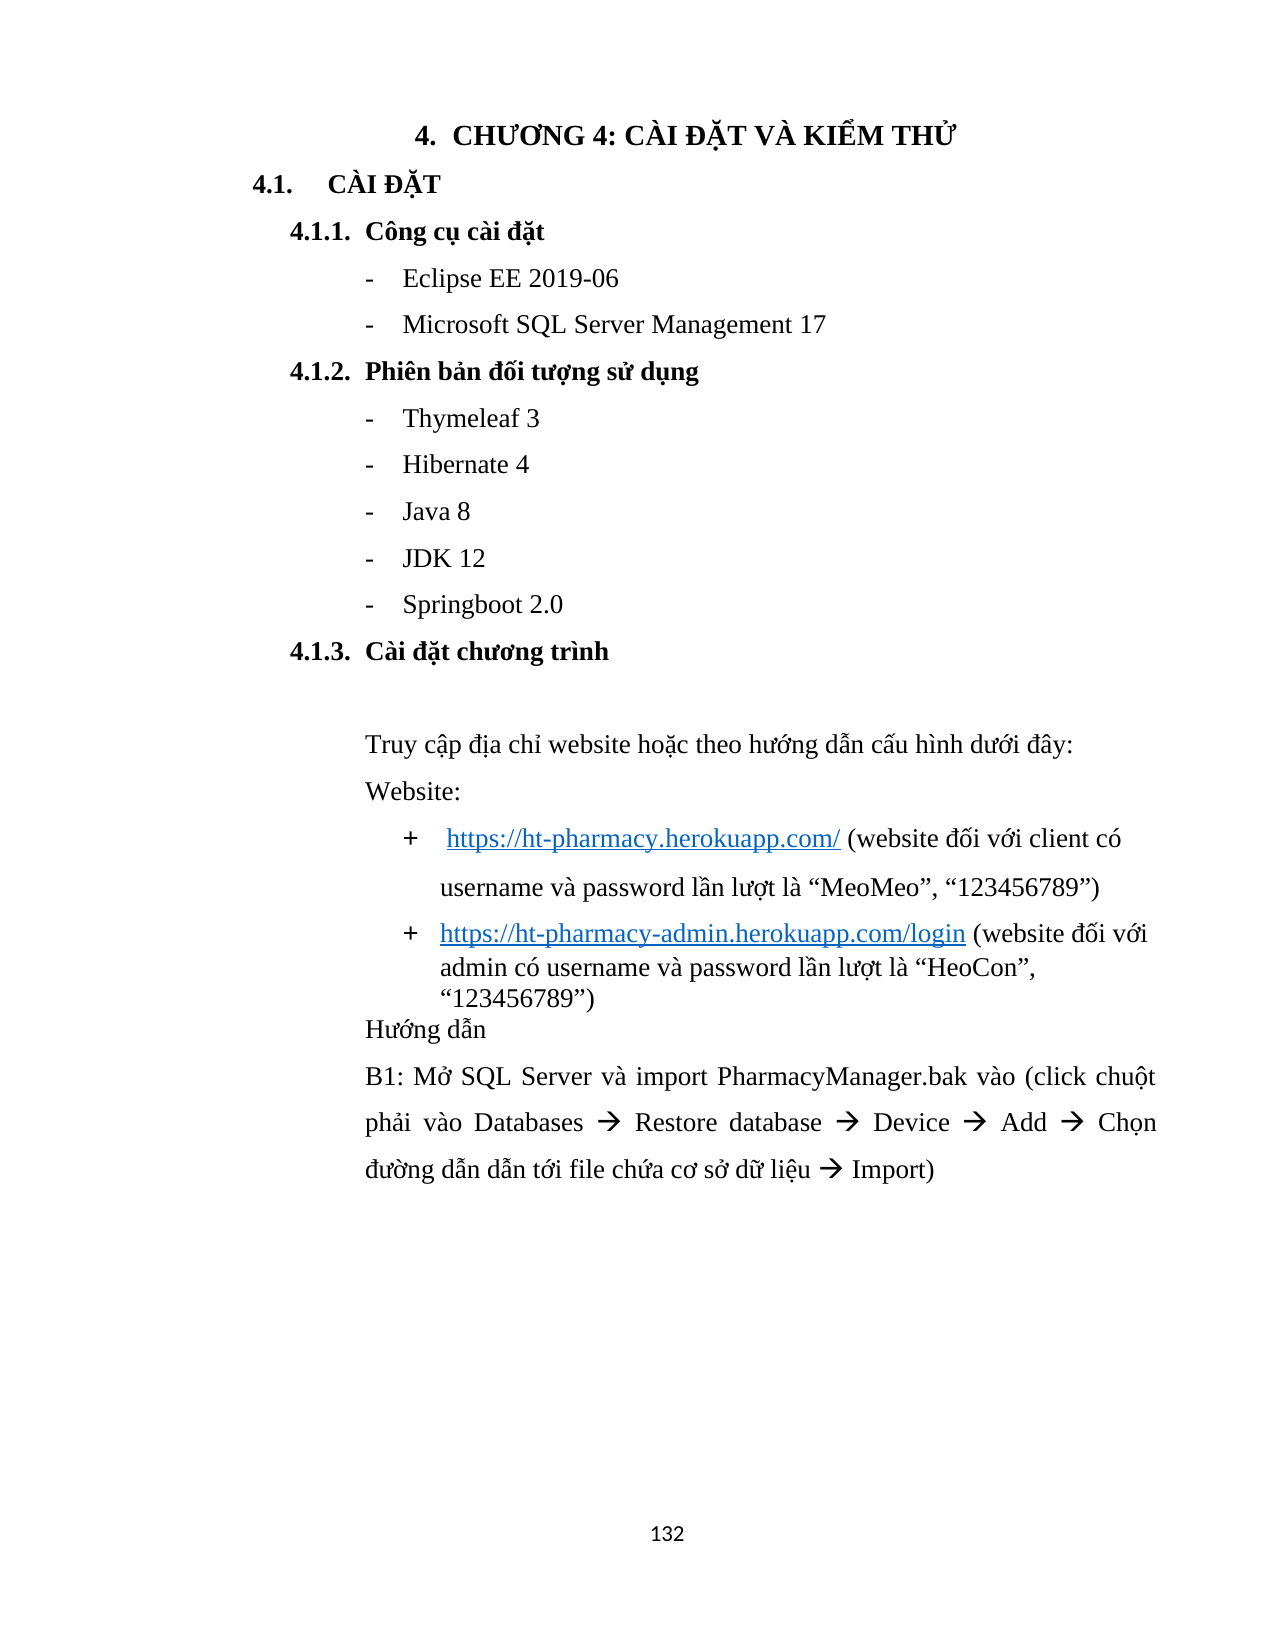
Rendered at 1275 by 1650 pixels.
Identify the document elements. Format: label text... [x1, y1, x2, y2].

list JDK 12 [365, 542, 1157, 573]
list Phiên bản đối tượng sử dụng [290, 355, 1157, 386]
list Microsoft SQL Server Management 17 [365, 308, 1157, 339]
list https://ht-pharmacy-admin.herokuapp.com/login (website đối với admin có username và password lần lượt là “HeoCon”, “123456789”) [402, 917, 1157, 1013]
list Truy cập địa chỉ website hoặc theo hướng dẫn cấu hình dưới đây: [365, 728, 1157, 759]
list B1: Mở SQL Server và import PharmacyManager.bak vào (click chuột phải vào Databases Restore database Device Add Chọn đường dẫn dẫn tới file chứa cơ sở dữ liệu Import) [365, 1060, 1157, 1184]
list Cài đặt chương trình [290, 635, 1157, 666]
list Springboot 2.0 [365, 588, 1157, 619]
list Hibernate 4 [365, 448, 1157, 479]
list Eclipse EE 2019-06 [365, 262, 1157, 293]
list CÀI ĐẶT [252, 168, 1157, 199]
list https://ht-pharmacy.herokuapp.com/ (website đối với client có username và password lần lượt là “MeoMeo”, “123456789”) [402, 822, 1157, 902]
list Website: [365, 775, 1157, 806]
list Công cụ cài đặt [290, 215, 1157, 246]
list Java 8 [365, 495, 1157, 526]
list CHƯƠNG 4: CÀI ĐẶT VÀ KIỂM THỬ [215, 118, 1157, 152]
list Thymeleaf 3 [365, 402, 1157, 433]
list Hướng dẫn [365, 1013, 1157, 1044]
